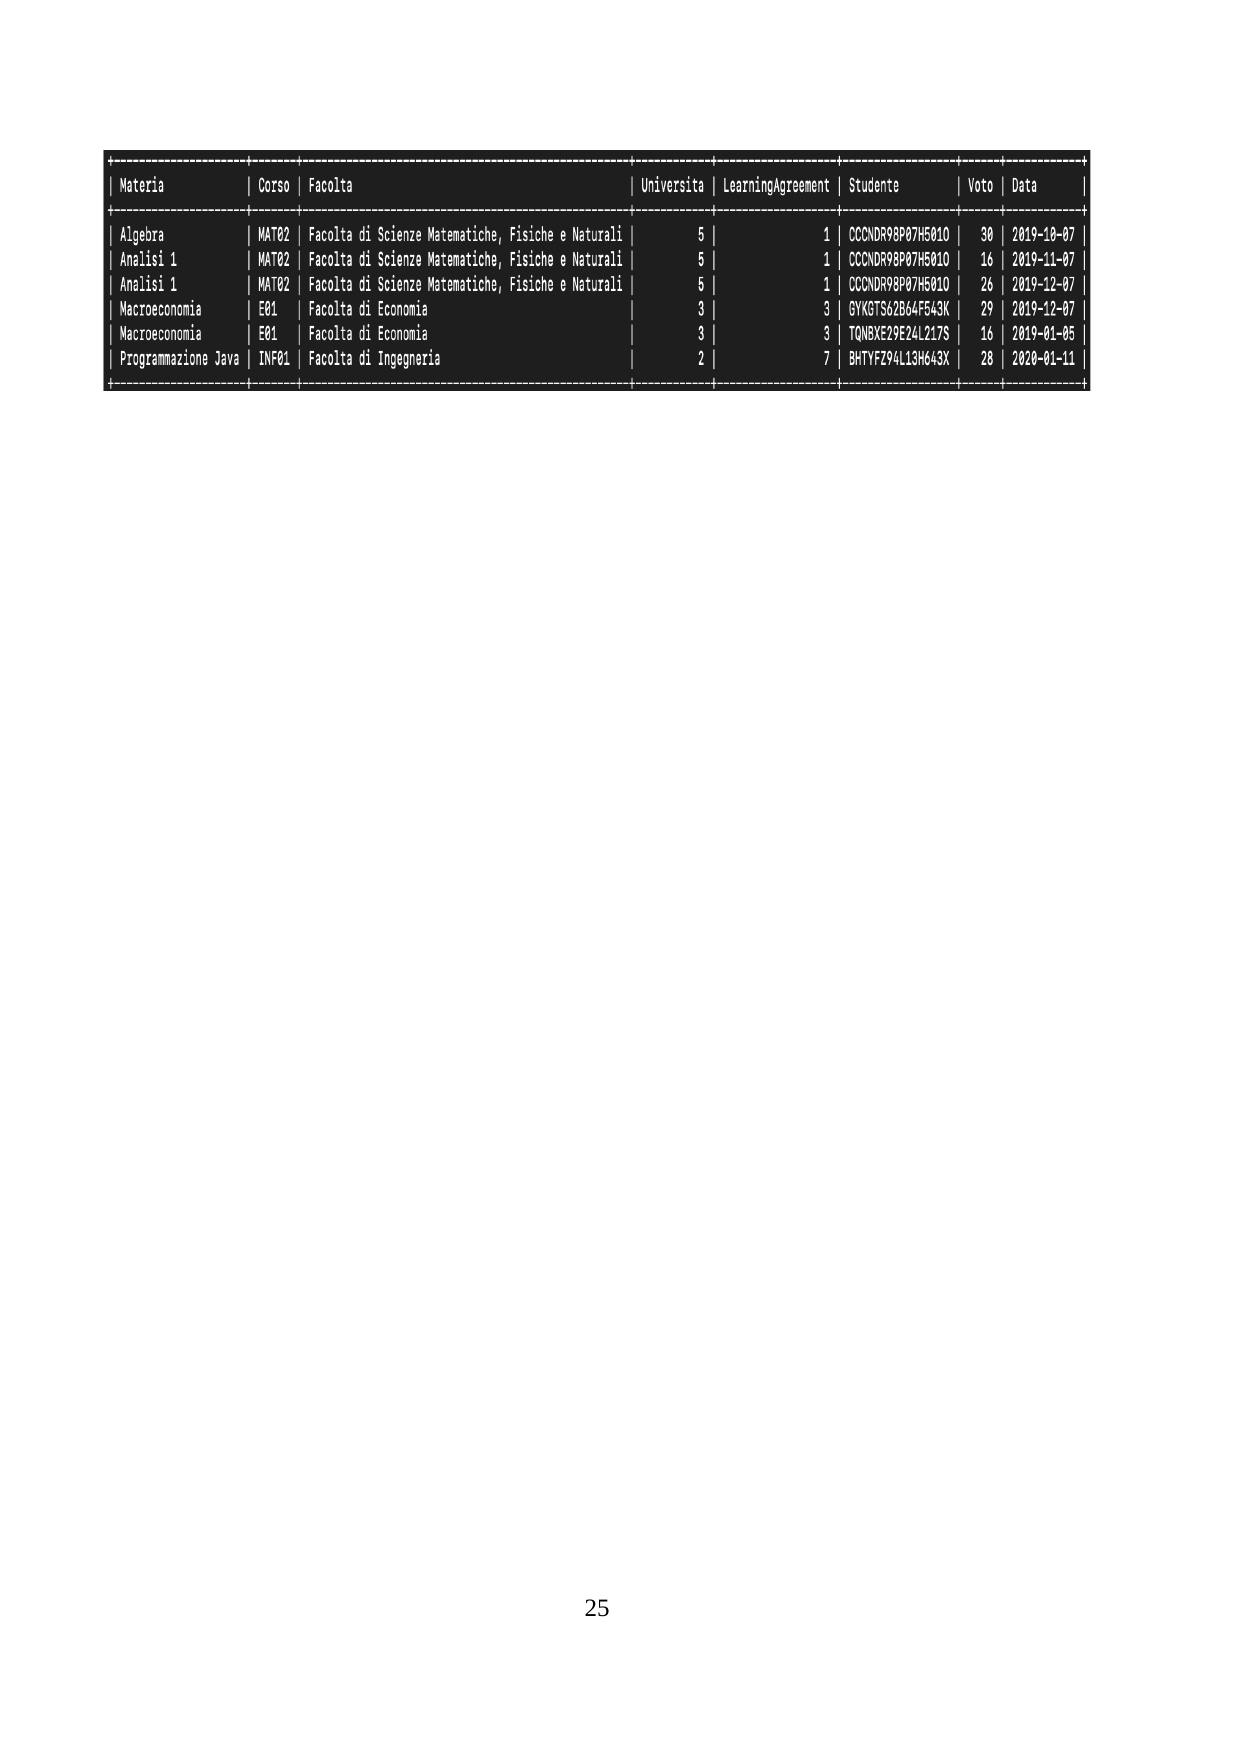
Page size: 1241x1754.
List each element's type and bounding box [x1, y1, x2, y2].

picture [103, 150, 1091, 391]
